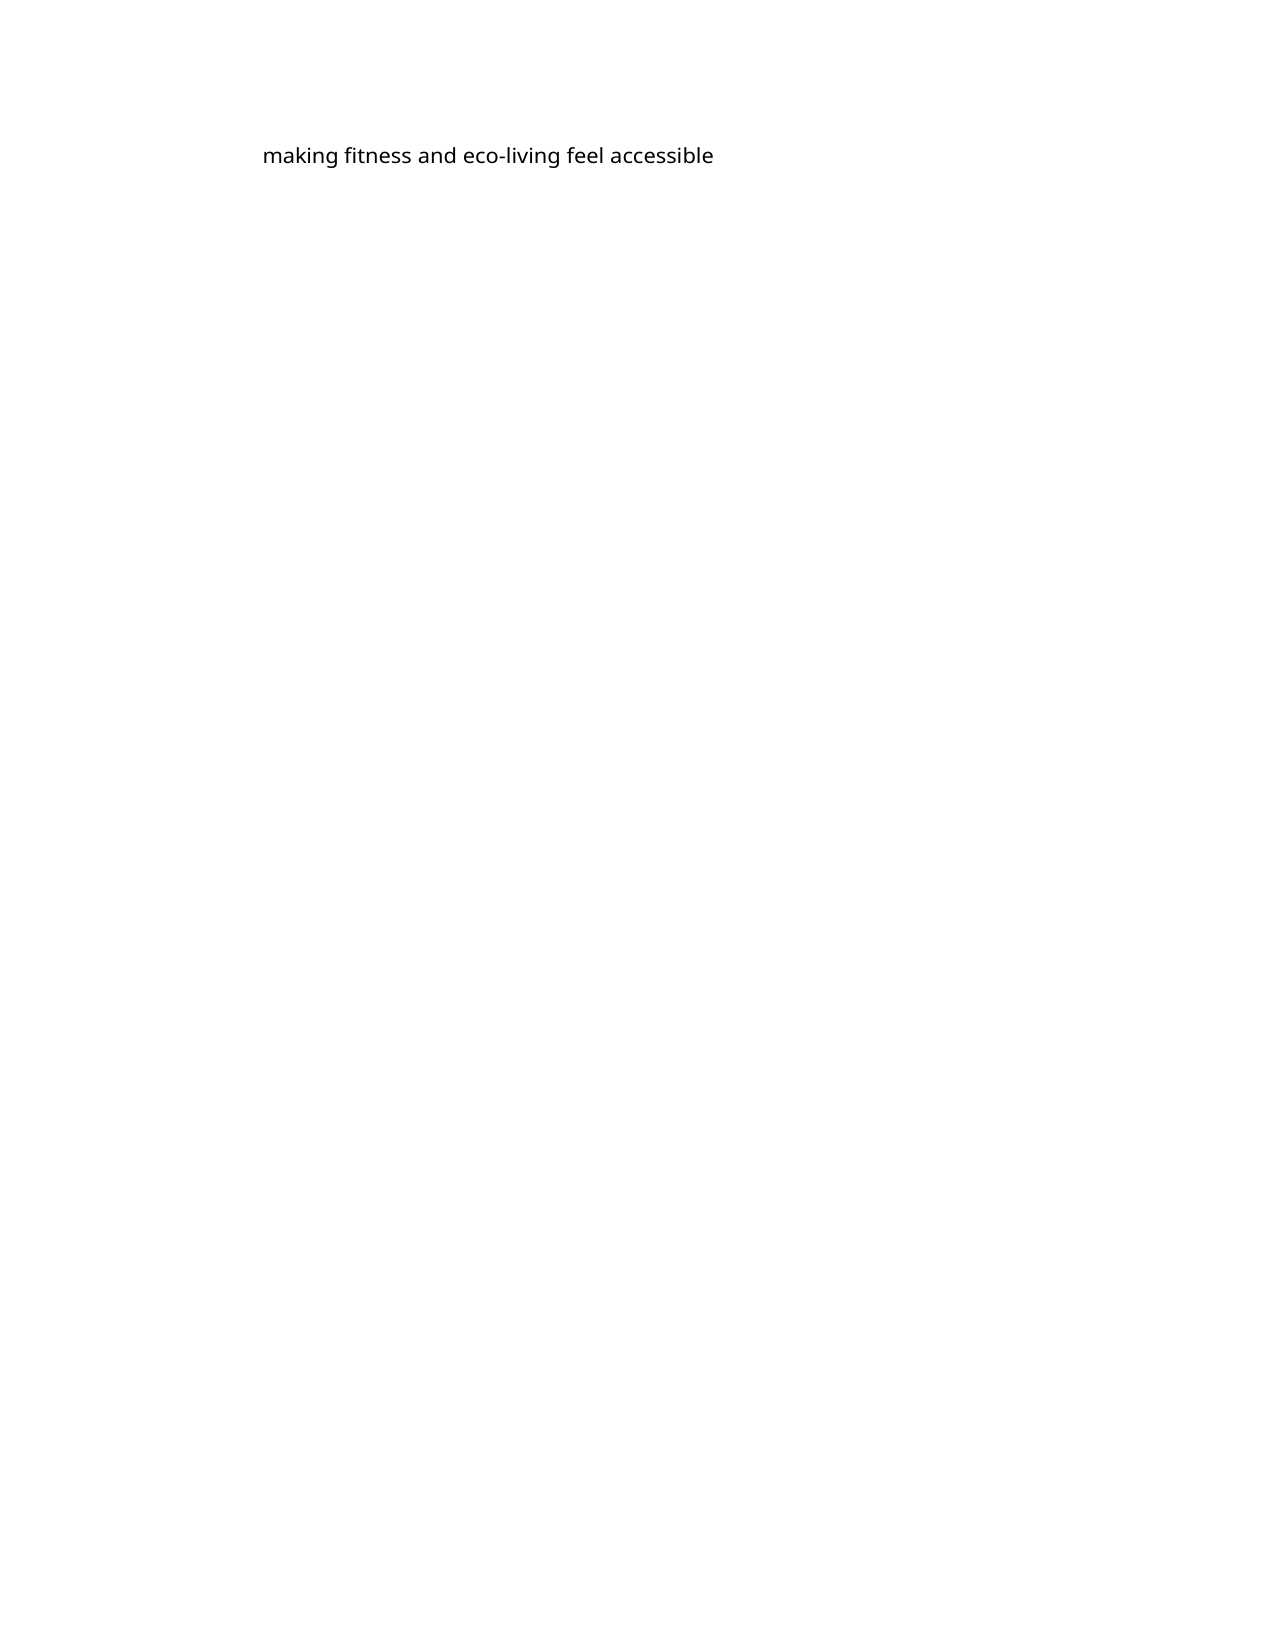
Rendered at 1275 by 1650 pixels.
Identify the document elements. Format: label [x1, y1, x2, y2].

list [225, 142, 1031, 170]
